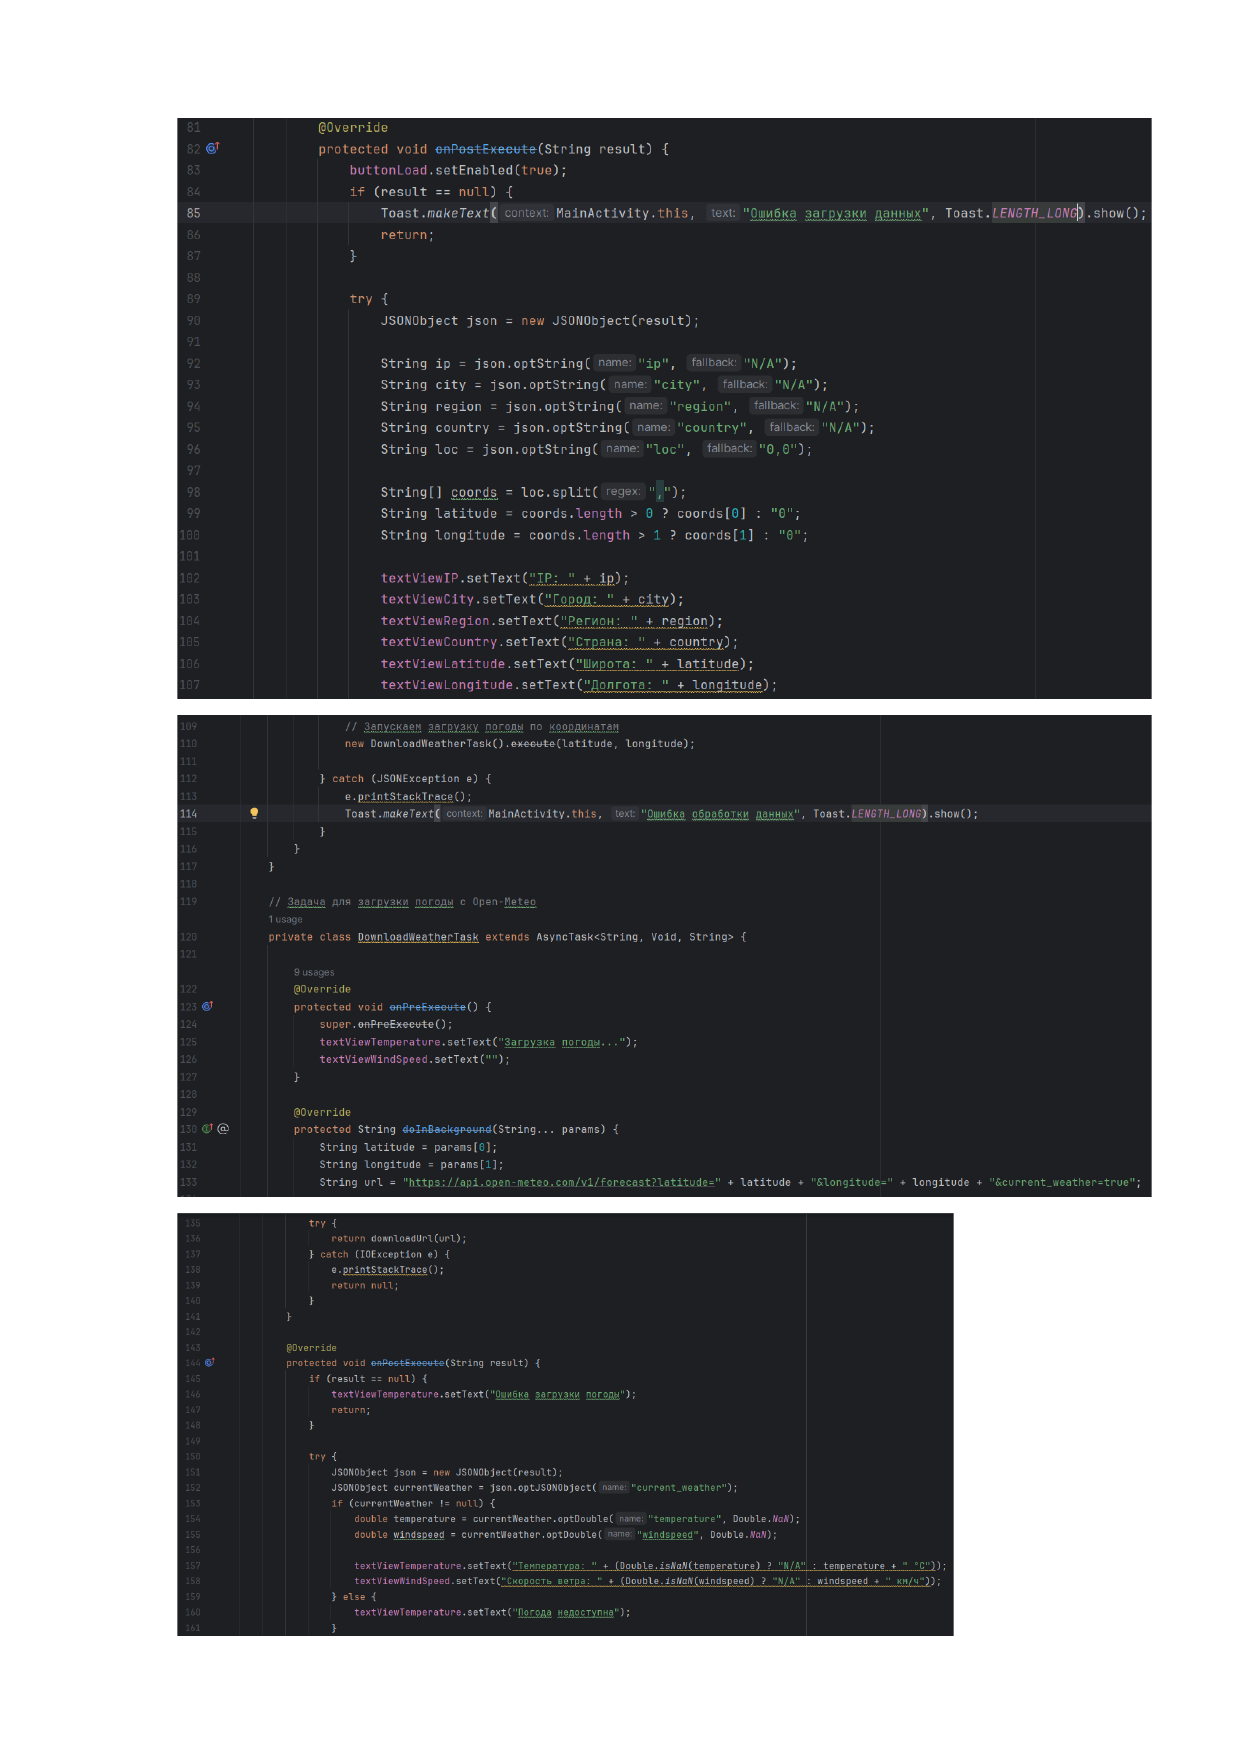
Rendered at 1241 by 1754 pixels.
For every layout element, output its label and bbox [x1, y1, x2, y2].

picture [177, 715, 1152, 1197]
picture [177, 1213, 954, 1636]
picture [177, 118, 1152, 699]
